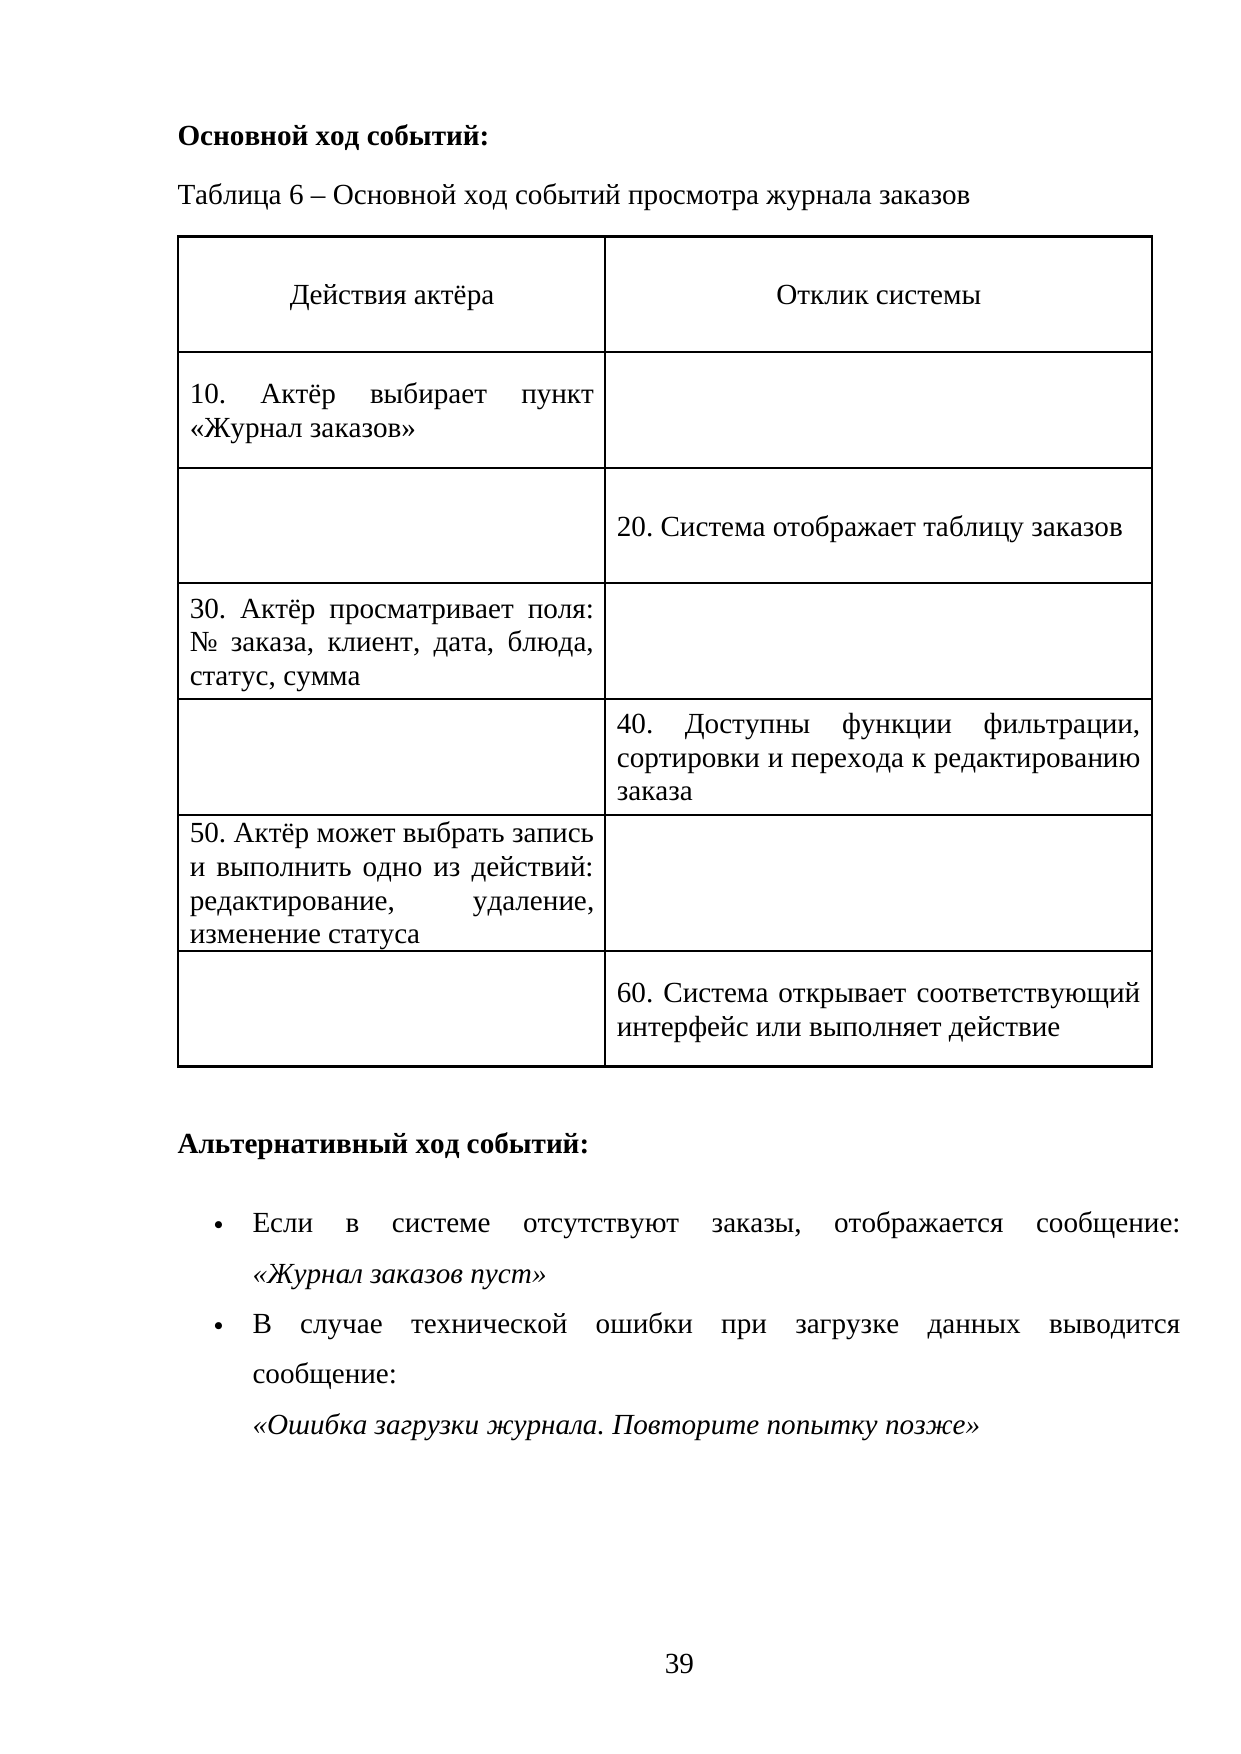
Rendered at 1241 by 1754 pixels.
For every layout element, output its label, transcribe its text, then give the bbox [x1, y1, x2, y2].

table_cell 50. Актёр может выбрать запись и выполнить одно из действий: редактирование, удаление, изменение статуса [179, 816, 604, 950]
table_cell 20. Система отображает таблицу заказов [606, 469, 1151, 582]
table_header Отклик системы [606, 238, 1151, 351]
table_cell 10. Актёр выбирает пункт «Журнал заказов» [179, 353, 604, 467]
table_cell [606, 584, 1151, 698]
table_cell [179, 952, 604, 1065]
table_cell 40. Доступны функции фильтрации, сортировки и перехода к редактированию заказа [606, 700, 1151, 813]
table_cell [179, 700, 604, 813]
text Основной ход событий: [177, 118, 1181, 152]
subtitle Альтернативный ход событий: [177, 1126, 1181, 1160]
table_header Действия актёра [179, 238, 604, 351]
table_cell [179, 469, 604, 582]
text Таблица 6 – Основной ход событий просмотра журнала заказов [177, 177, 1181, 210]
list Если в системе отсутствуют заказы, отображается сообщение: «Журнал заказов пуст» [215, 1206, 1181, 1289]
table_cell 60. Система открывает соответствующий интерфейс или выполняет действие [606, 952, 1151, 1065]
table_cell [606, 816, 1151, 950]
table_cell 30. Актёр просматривает поля: № заказа, клиент, дата, блюда, статус, сумма [179, 584, 604, 698]
list В случае технической ошибки при загрузке данных выводится сообщение: «Ошибка загрузки журнала. Повторите попытку позже» [215, 1306, 1181, 1440]
table_cell [606, 353, 1151, 467]
